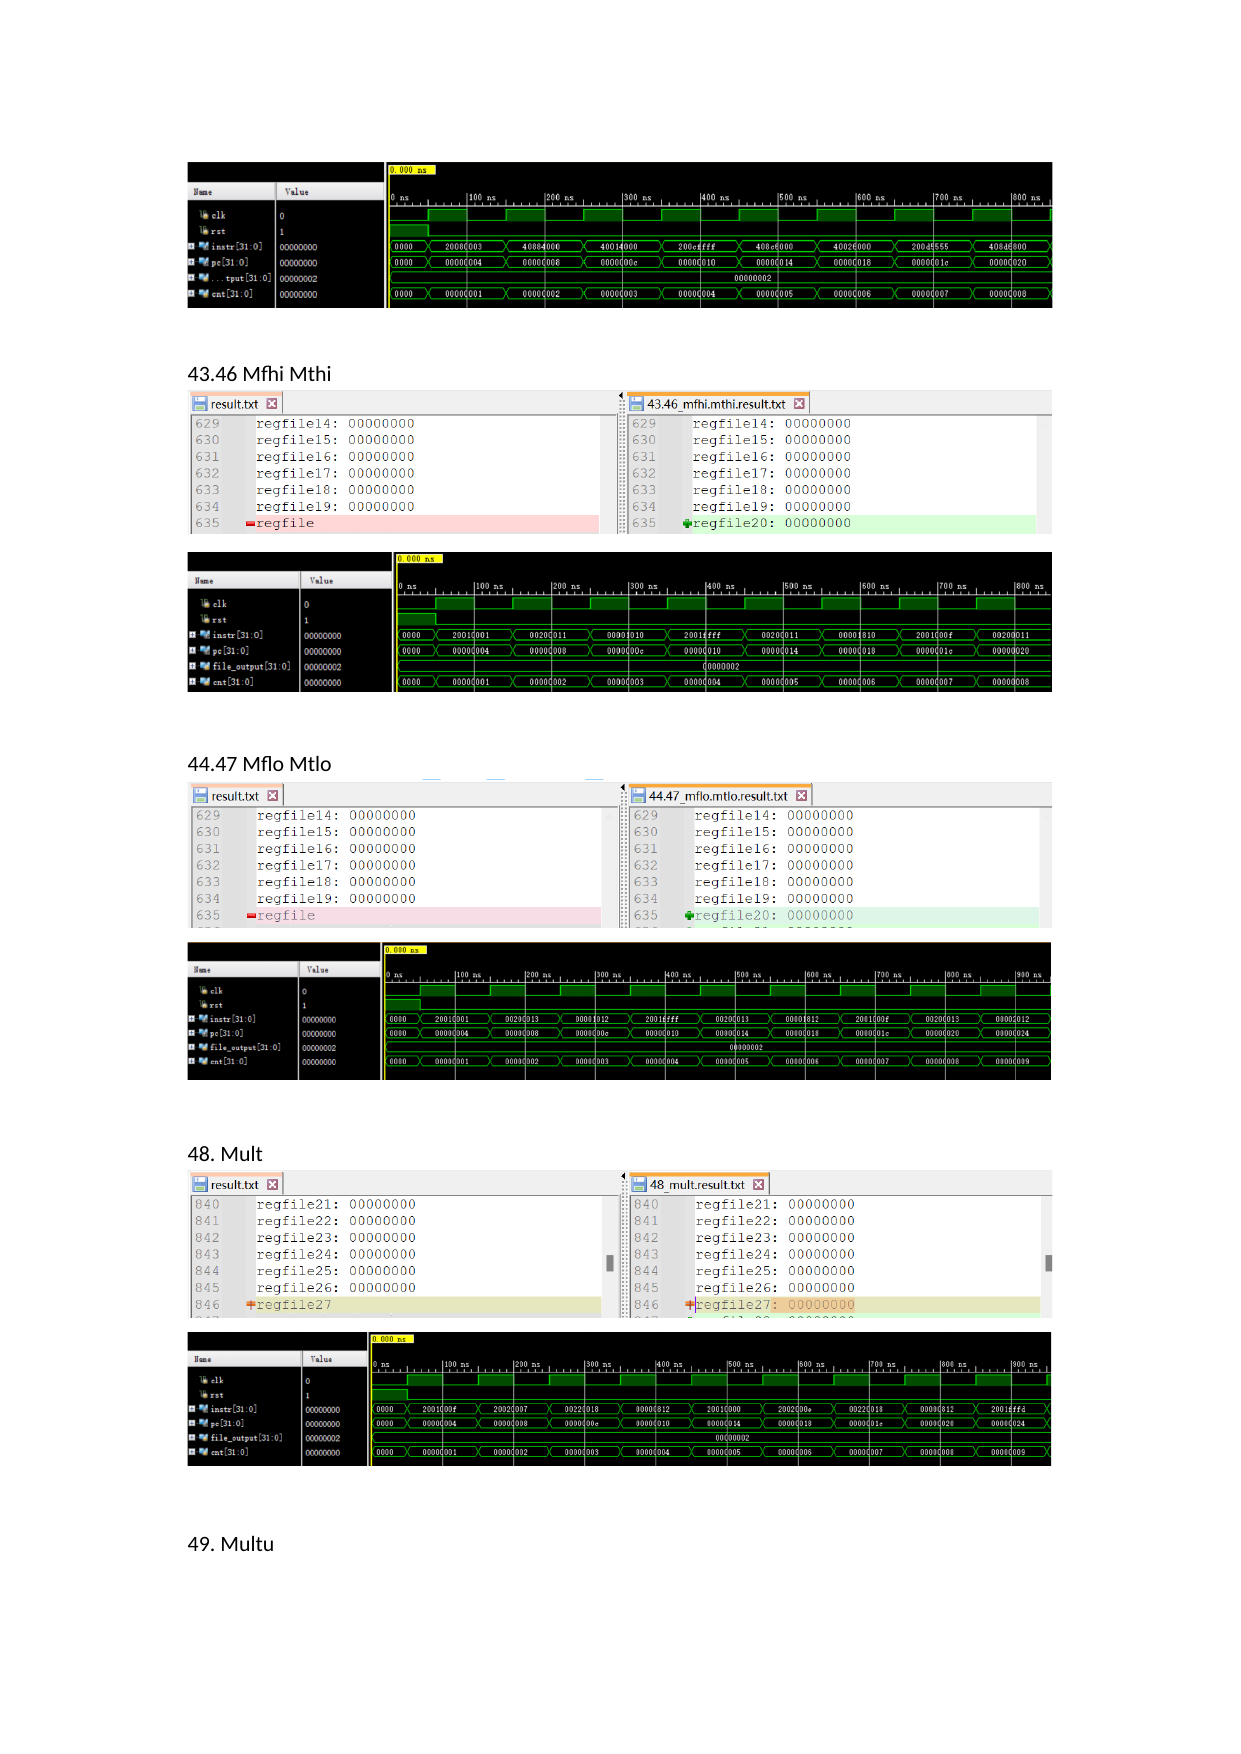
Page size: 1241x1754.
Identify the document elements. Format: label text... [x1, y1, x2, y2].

list Multu [187, 1527, 1053, 1559]
picture [187, 552, 1052, 692]
picture [187, 1169, 1053, 1318]
list 43.46 Mfhi Mthi [187, 357, 1053, 389]
list Mult [187, 1137, 1053, 1169]
picture [187, 779, 1053, 928]
picture [187, 162, 1053, 308]
picture [187, 389, 1052, 534]
picture [187, 942, 1051, 1080]
list 44.47 Mflo Mtlo [187, 747, 1053, 779]
picture [187, 1332, 1052, 1466]
